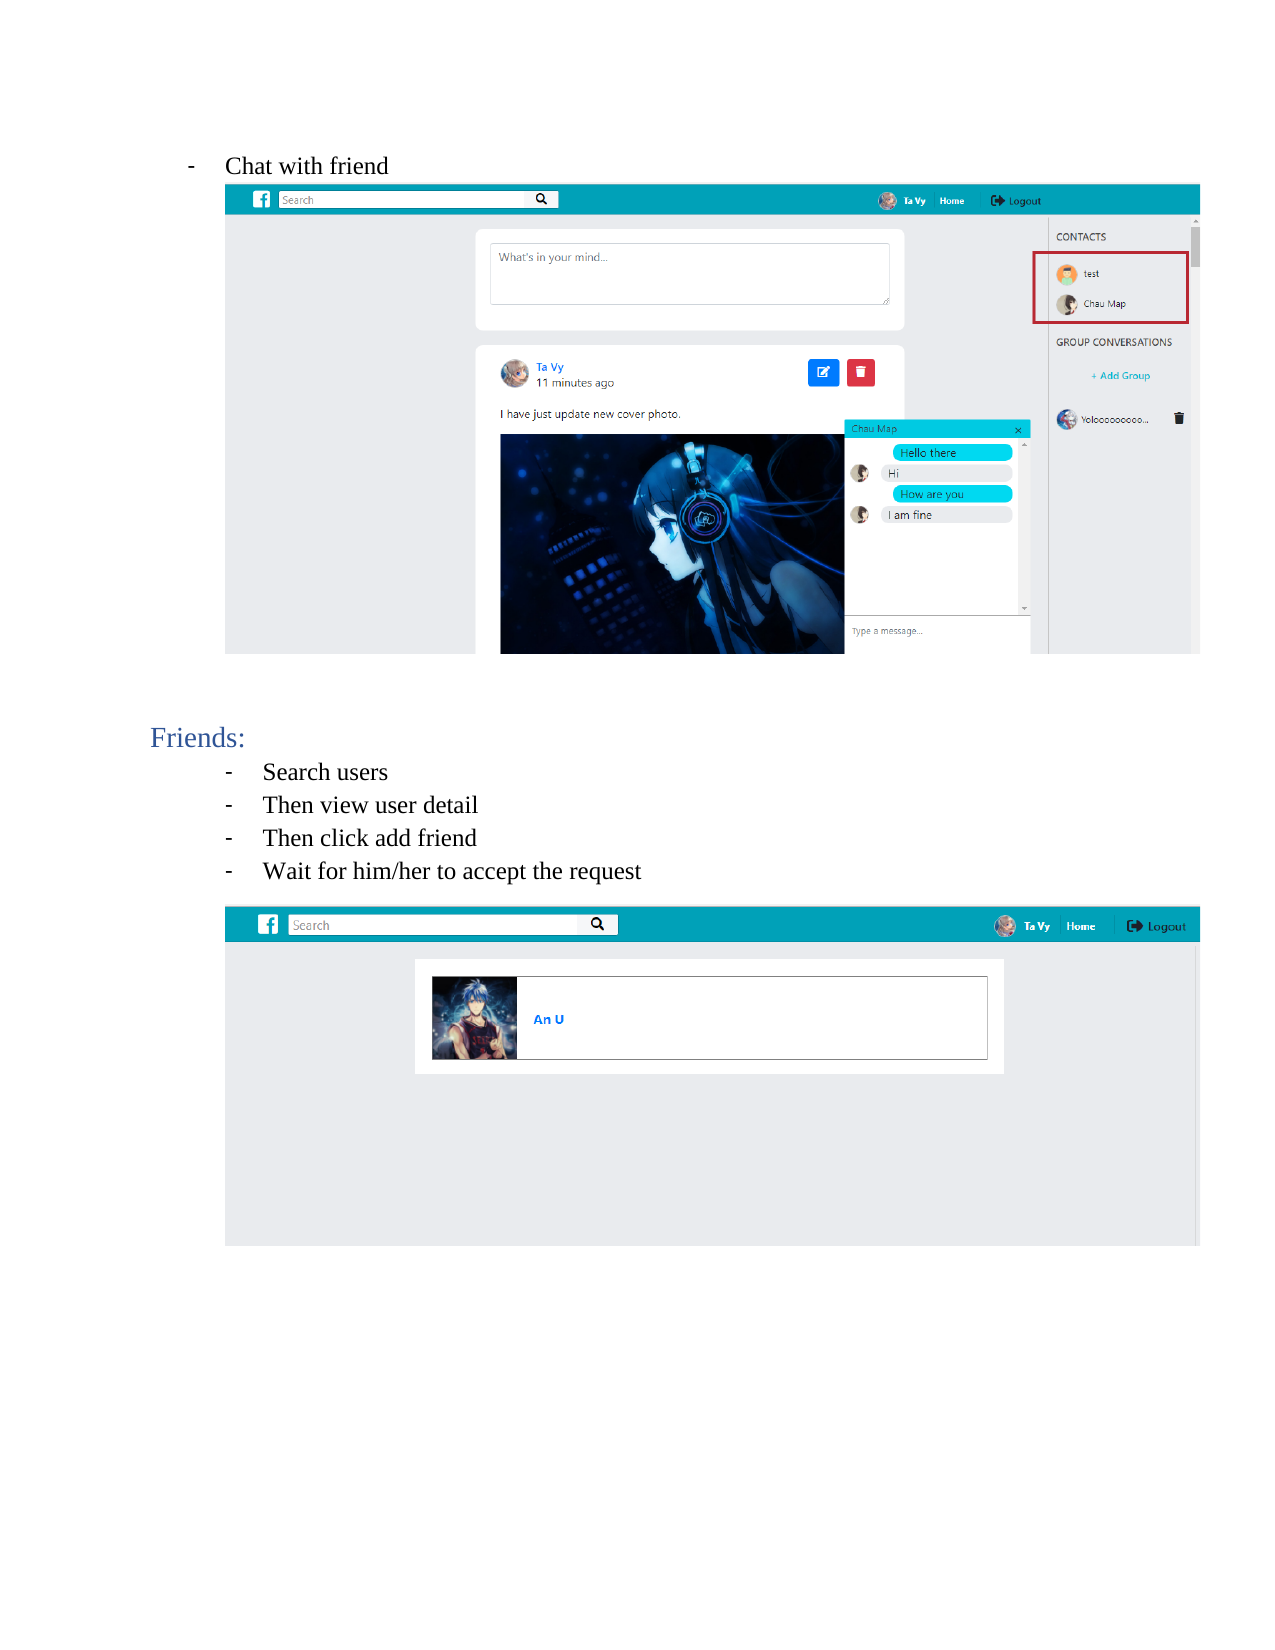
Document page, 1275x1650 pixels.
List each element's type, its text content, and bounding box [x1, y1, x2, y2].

list Then click add friend [225, 822, 1125, 852]
list Then view user detail [225, 789, 1125, 819]
subtitle Friends: [150, 720, 1125, 753]
list Wait for him/her to accept the request [225, 855, 1125, 885]
list Search users [225, 756, 1125, 787]
picture [225, 904, 1200, 1246]
picture [225, 182, 1200, 654]
